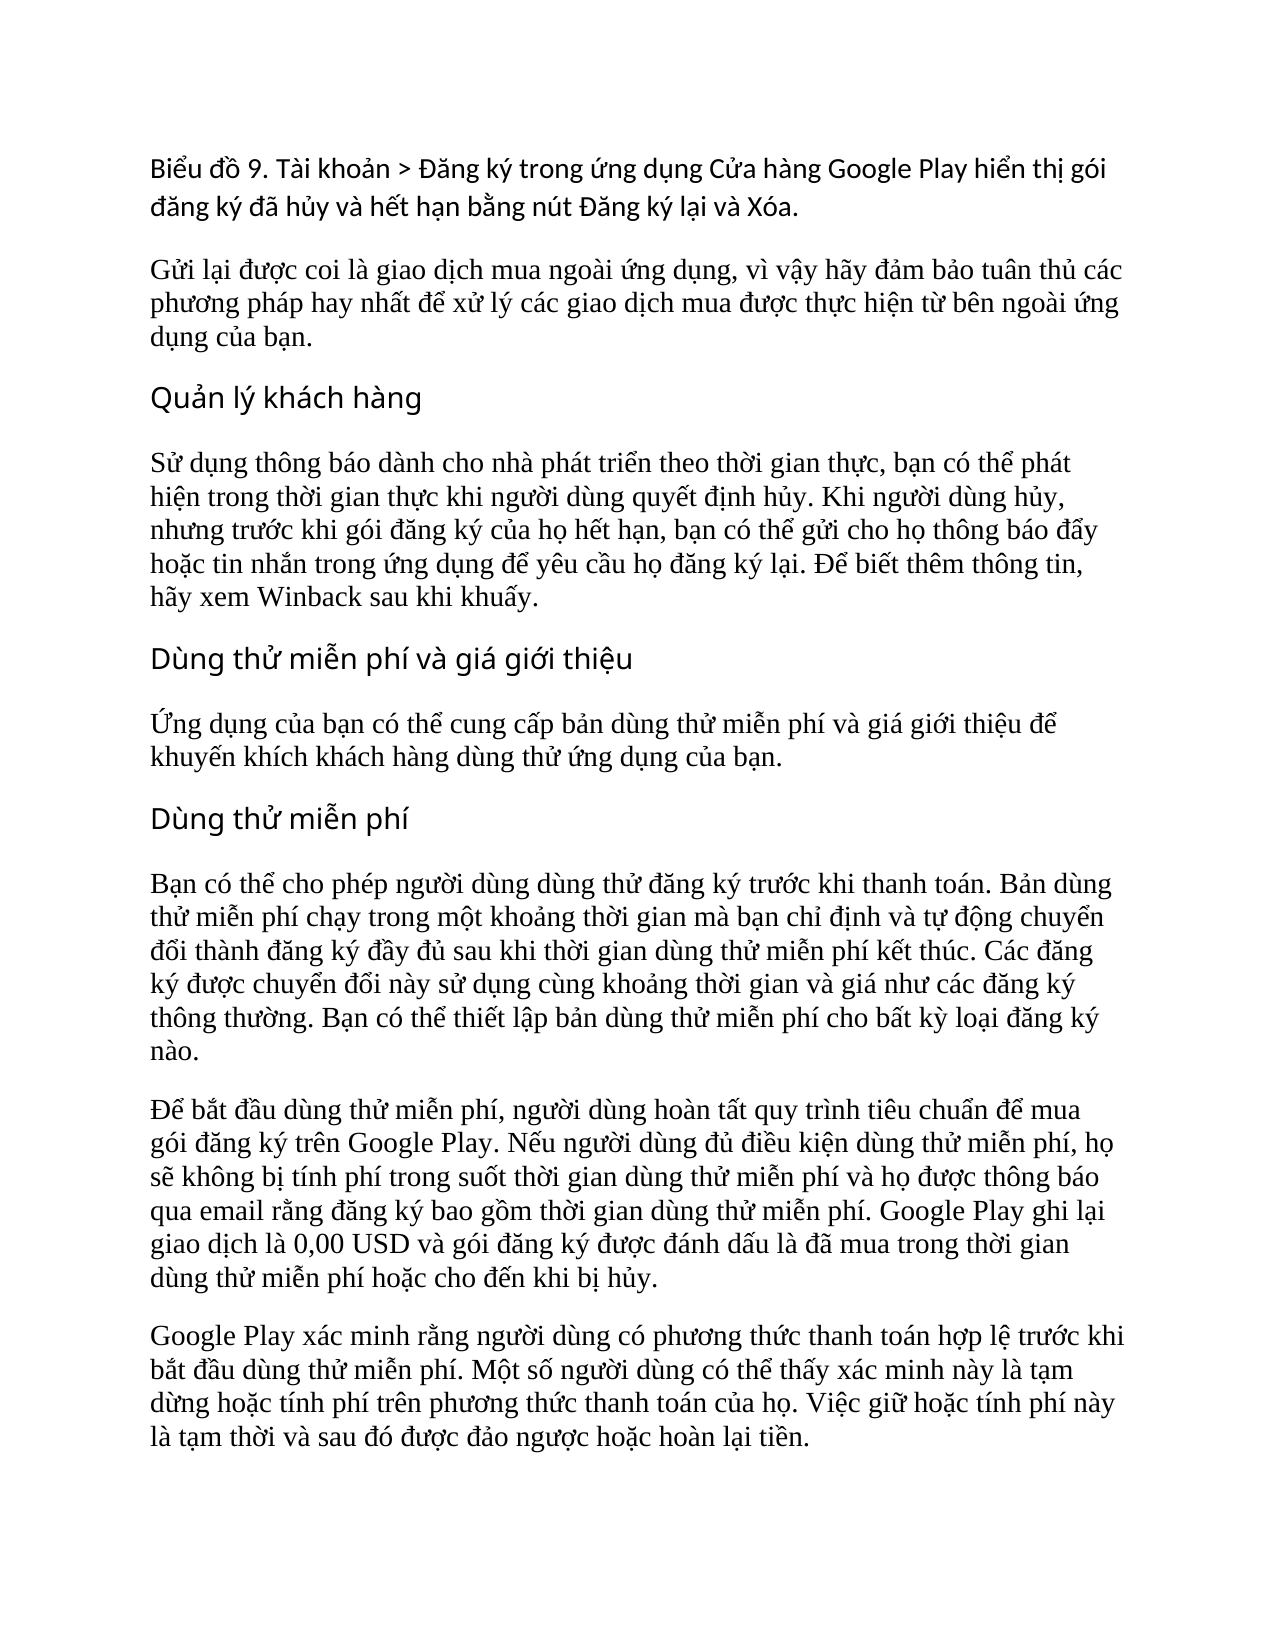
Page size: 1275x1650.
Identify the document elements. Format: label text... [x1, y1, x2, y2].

text Bạn có thể cho phép người dùng dùng thử đăng ký trước khi thanh toán. Bản dùng thử miễn phí chạy trong một khoảng thời gian mà bạn chỉ định và tự động chuyển đổi thành đăng ký đầy đủ sau khi thời gian dùng thử miễn phí kết thúc. Các đăng ký được chuyển đổi này sử dụng cùng khoảng thời gian và giá như các đăng ký thông thường. Bạn có thể thiết lập bản dùng thử miễn phí cho bất kỳ loại đăng ký nào. [150, 866, 1125, 1067]
text Google Play xác minh rằng người dùng có phương thức thanh toán hợp lệ trước khi bắt đầu dùng thử miễn phí. Một số người dùng có thể thấy xác minh này là tạm dừng hoặc tính phí trên phương thức thanh toán của họ. Việc giữ hoặc tính phí này là tạm thời và sau đó được đảo ngược hoặc hoàn lại tiền. [150, 1318, 1125, 1452]
text Sử dụng thông báo dành cho nhà phát triển theo thời gian thực, bạn có thể phát hiện trong thời gian thực khi người dùng quyết định hủy. Khi người dùng hủy, nhưng trước khi gói đăng ký của họ hết hạn, bạn có thể gửi cho họ thông báo đẩy hoặc tin nhắn trong ứng dụng để yêu cầu họ đăng ký lại. Để biết thêm thông tin, hãy xem Winback sau khi khuấy. [150, 445, 1125, 613]
subtitle Quản lý khách hàng [150, 377, 1187, 417]
text Ứng dụng của bạn có thể cung cấp bản dùng thử miễn phí và giá giới thiệu để khuyến khích khách hàng dùng thử ứng dụng của bạn. [150, 706, 1125, 773]
text Để bắt đầu dùng thử miễn phí, người dùng hoàn tất quy trình tiêu chuẩn để mua gói đăng ký trên Google Play. Nếu người dùng đủ điều kiện dùng thử miễn phí, họ sẽ không bị tính phí trong suốt thời gian dùng thử miễn phí và họ được thông báo qua email rằng đăng ký bao gồm thời gian dùng thử miễn phí. Google Play ghi lại giao dịch là 0,00 USD và gói đăng ký được đánh dấu là đã mua trong thời gian dùng thử miễn phí hoặc cho đến khi bị hủy. [150, 1092, 1125, 1293]
subtitle Dùng thử miễn phí [150, 798, 1187, 838]
subtitle Dùng thử miễn phí và giá giới thiệu [150, 638, 1187, 678]
text Biểu đồ 9. Tài khoản > Đăng ký trong ứng dụng Cửa hàng Google Play hiển thị gói đăng ký đã hủy và hết hạn bằng nút Đăng ký lại và Xóa. [150, 150, 1125, 224]
text Gửi lại được coi là giao dịch mua ngoài ứng dụng, vì vậy hãy đảm bảo tuân thủ các phương pháp hay nhất để xử lý các giao dịch mua được thực hiện từ bên ngoài ứng dụng của bạn. [150, 252, 1125, 352]
